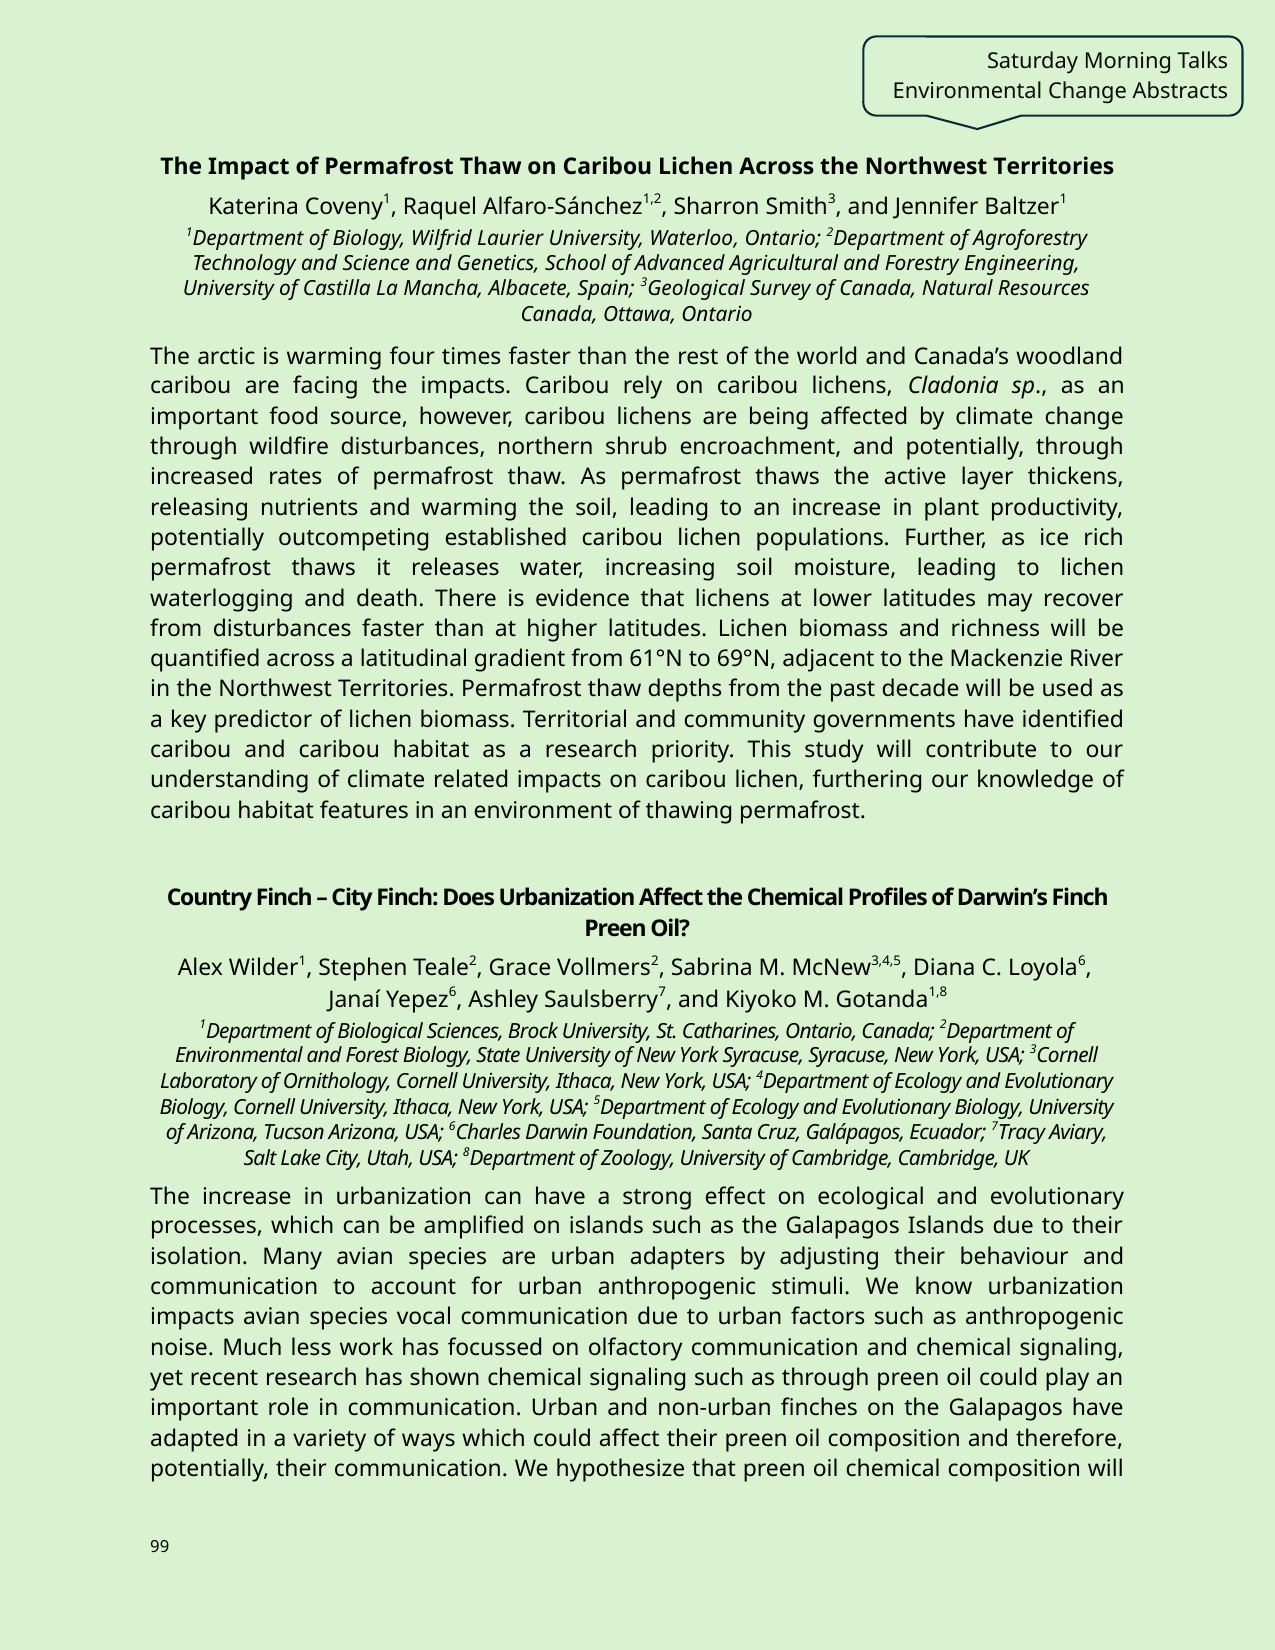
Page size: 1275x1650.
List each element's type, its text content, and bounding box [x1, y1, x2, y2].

text 1Department of Biology, Wilfrid Laurier University, Waterloo, Ontario; 2Department of Agroforestry Technology and Science and Genetics, School of Advanced Agricultural and Forestry Engineering, University of Castilla La Mancha, Albacete, Spain; 3Geological Survey of Canada, Natural Resources Canada, Ottawa, Ontario [150, 225, 1125, 327]
text 1Department of Biological Sciences, Brock University, St. Catharines, Ontario, Canada; 2Department of Environmental and Forest Biology, State University of New York Syracuse, Syracuse, New York, USA; 3Cornell Laboratory of Ornithology, Cornell University, Ithaca, New York, USA; 4Department of Ecology and Evolutionary Biology, Cornell University, Ithaca, New York, USA; 5Department of Ecology and Evolutionary Biology, University of Arizona, Tucson Arizona, USA; 6Charles Darwin Foundation, Santa Cruz, Galápagos, Ecuador; 7Tracy Aviary, Salt Lake City, Utah, USA; 8Department of Zoology, University of Cambridge, Cambridge, UK [150, 1018, 1125, 1172]
title The Impact of Permafrost Thaw on Caribou Lichen Across the Northwest Territories [150, 150, 1125, 181]
text The arctic is warming four times faster than the rest of the world and Canada’s woodland caribou are facing the impacts. Caribou rely on caribou lichens, Cladonia sp., as an important food source, however, caribou lichens are being affected by climate change through wildfire disturbances, northern shrub encroachment, and potentially, through increased rates of permafrost thaw. As permafrost thaws the active layer thickens, releasing nutrients and warming the soil, leading to an increase in plant productivity, potentially outcompeting established caribou lichen populations. Further, as ice rich permafrost thaws it releases water, increasing soil moisture, leading to lichen waterlogging and death. There is evidence that lichens at lower latitudes may recover from disturbances faster than at higher latitudes. Lichen biomass and richness will be quantified across a latitudinal gradient from 61°N to 69°N, adjacent to the Mackenzie River in the Northwest Territories. Permafrost thaw depths from the past decade will be used as a key predictor of lichen biomass. Territorial and community governments have identified caribou and caribou habitat as a research priority. This study will contribute to our understanding of climate related impacts on caribou lichen, furthering our knowledge of caribou habitat features in an environment of thawing permafrost. [150, 340, 1125, 825]
list Katerina Coveny1, Raquel Alfaro-Sánchez1,2, Sharron Smith3, and Jennifer Baltzer1 [150, 189, 1125, 221]
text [150, 1180, 1125, 1483]
list Alex Wilder1, Stephen Teale2, Grace Vollmers2, Sabrina M. McNew3,4,5, Diana C. Loyola6, Janaí Yepez6, Ashley Saulsberry7, and Kiyoko M. Gotanda1,8 [150, 951, 1125, 1014]
title Country Finch – City Finch: Does Urbanization Affect the Chemical Profiles of Darwin’s Finch Preen Oil? [150, 880, 1125, 943]
